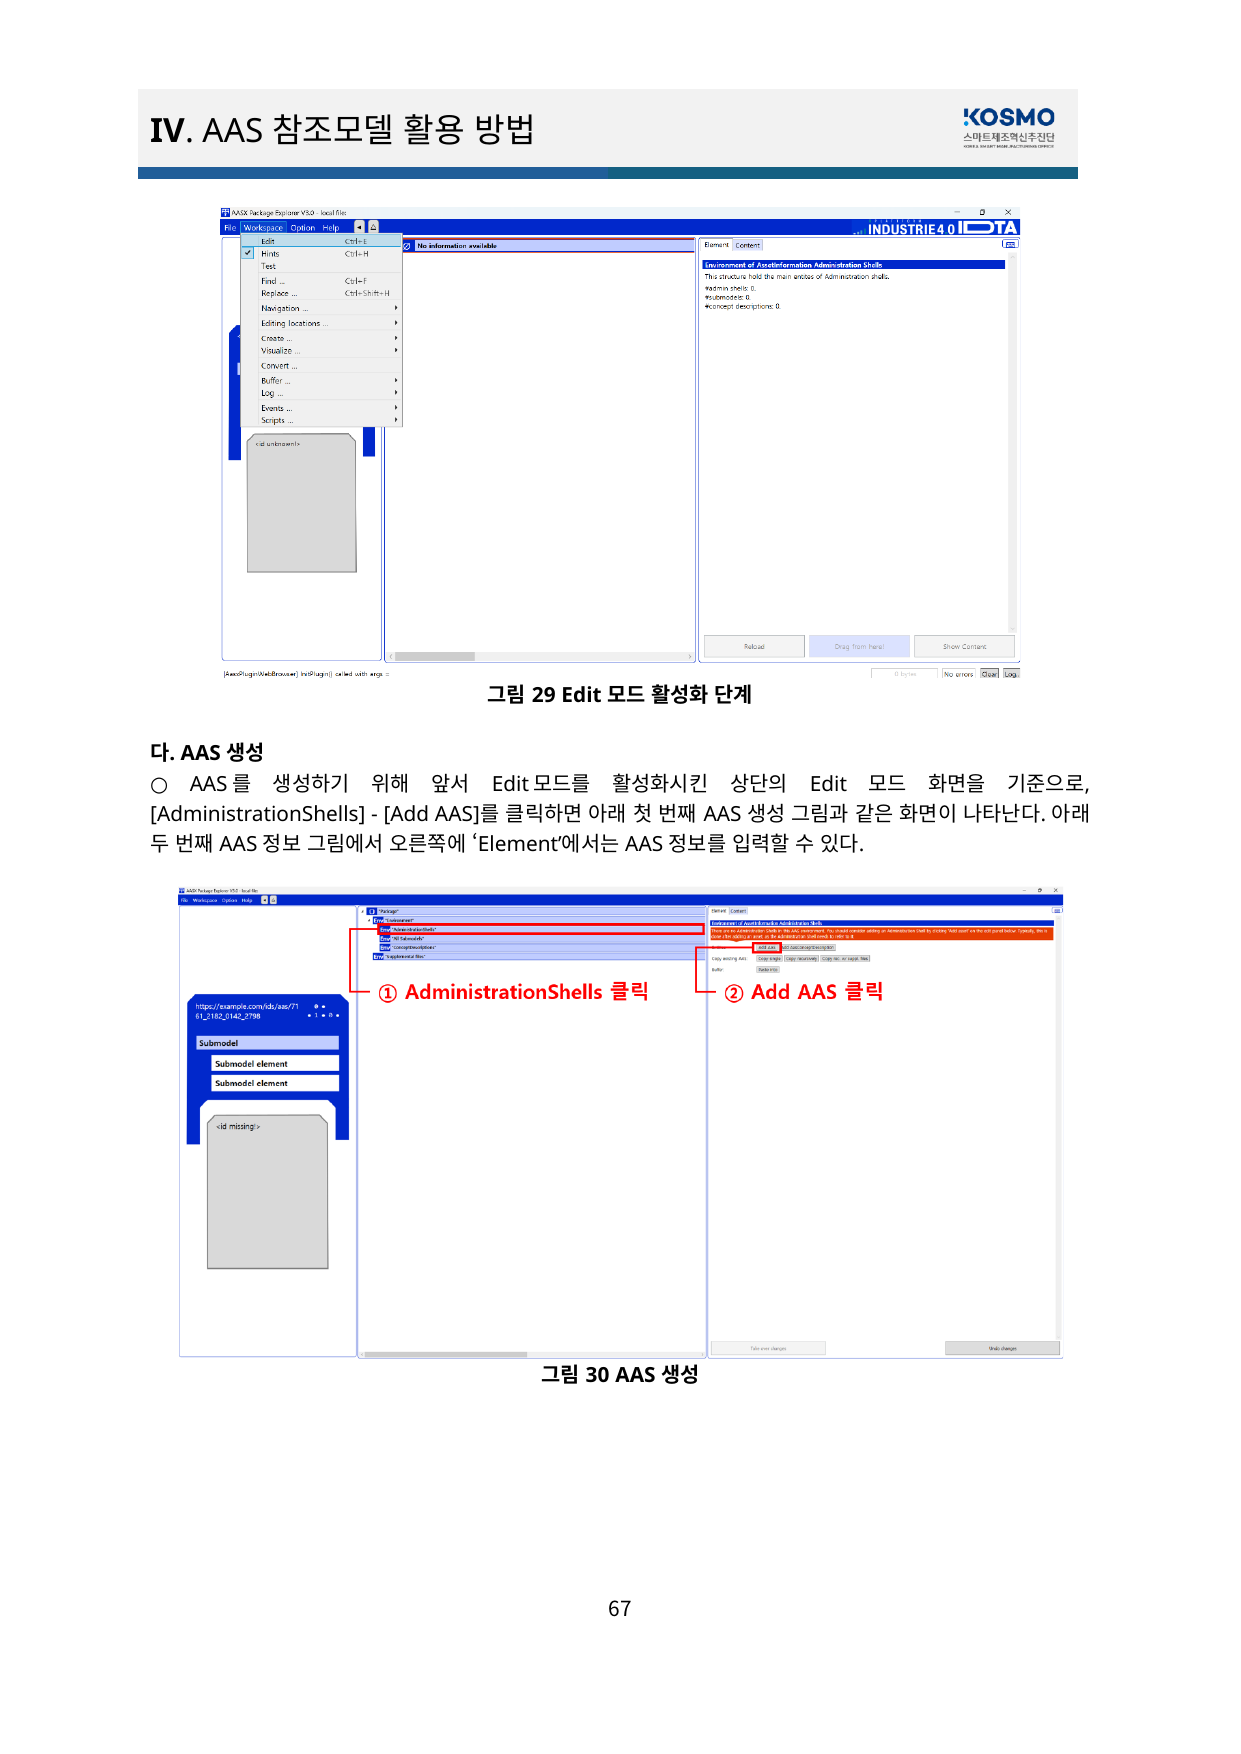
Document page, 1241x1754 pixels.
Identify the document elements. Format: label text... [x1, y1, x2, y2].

text 그림 30 AAS 생성 [150, 1358, 1090, 1388]
picture [963, 108, 1055, 148]
text 그림 29 Edit 모드 활성화 단계 [150, 678, 1090, 708]
picture [177, 886, 1064, 1359]
text ○ AAS를 생성하기 위해 앞서 Edit모드를 활성화시킨 상단의 Edit 모드 화면을 기준으로, [AdministrationShells] - [Add AAS]를 클릭하면 아래 첫 번째 AAS 생성 그림과 같은 화면이 나타난다. 아래 두 번째 AAS 정보 그림에서 오른쪽에 ‘Element’에서는 AAS 정보를 입력할 수 있다. [150, 767, 1090, 858]
picture [220, 207, 1020, 678]
text 다. AAS 생성 [150, 737, 1090, 767]
